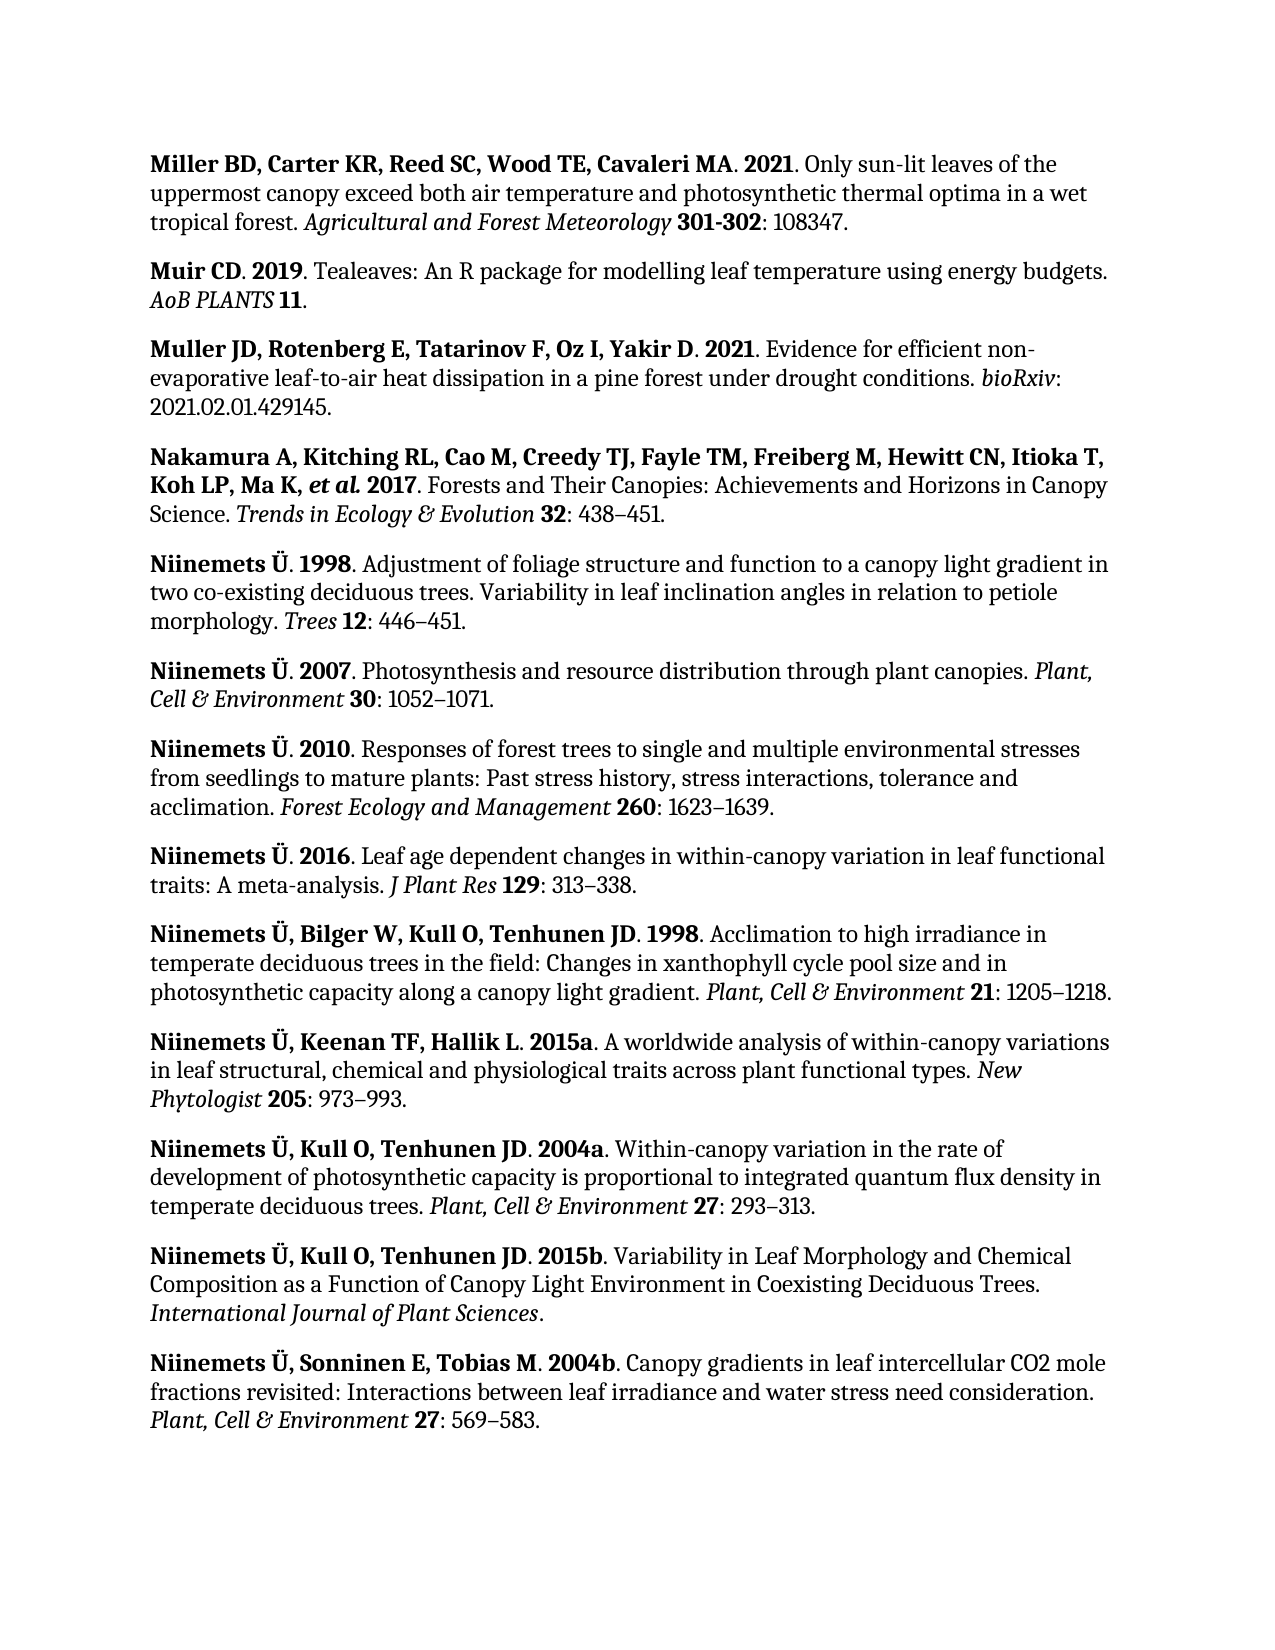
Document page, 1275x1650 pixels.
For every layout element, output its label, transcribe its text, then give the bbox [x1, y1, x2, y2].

text Niinemets Ü. 2016. Leaf age dependent changes in within-canopy variation in leaf functional traits: A meta-analysis. J Plant Res 129: 313–338. [150, 842, 1125, 899]
text Nakamura A, Kitching RL, Cao M, Creedy TJ, Fayle TM, Freiberg M, Hewitt CN, Itioka T, Koh LP, Ma K, et al. 2017. Forests and Their Canopies: Achievements and Horizons in Canopy Science. Trends in Ecology & Evolution 32: 438–451. [150, 442, 1125, 529]
text Muller JD, Rotenberg E, Tatarinov F, Oz I, Yakir D. 2021. Evidence for efficient non-evaporative leaf-to-air heat dissipation in a pine forest under drought conditions. bioRxiv: 2021.02.01.429145. [150, 335, 1125, 422]
text Niinemets Ü. 2007. Photosynthesis and resource distribution through plant canopies. Plant, Cell & Environment 30: 1052–1071. [150, 657, 1125, 714]
text Miller BD, Carter KR, Reed SC, Wood TE, Cavaleri MA. 2021. Only sun-lit leaves of the uppermost canopy exceed both air temperature and photosynthetic thermal optima in a wet tropical forest. Agricultural and Forest Meteorology 301-302: 108347. [150, 150, 1125, 236]
text Niinemets Ü, Kull O, Tenhunen JD. 2015b. Variability in Leaf Morphology and Chemical Composition as a Function of Canopy Light Environment in Coexisting Deciduous Trees. International Journal of Plant Sciences. [150, 1242, 1125, 1328]
text Muir CD. 2019. Tealeaves: An R package for modelling leaf temperature using energy budgets. AoB PLANTS 11. [150, 257, 1125, 314]
text Niinemets Ü. 1998. Adjustment of foliage structure and function to a canopy light gradient in two co-existing deciduous trees. Variability in leaf inclination angles in relation to petiole morphology. Trees 12: 446–451. [150, 549, 1125, 636]
text Niinemets Ü, Kull O, Tenhunen JD. 2004a. Within-canopy variation in the rate of development of photosynthetic capacity is proportional to integrated quantum flux density in temperate deciduous trees. Plant, Cell & Environment 27: 293–313. [150, 1134, 1125, 1221]
text Niinemets Ü, Bilger W, Kull O, Tenhunen JD. 1998. Acclimation to high irradiance in temperate deciduous trees in the field: Changes in xanthophyll cycle pool size and in photosynthetic capacity along a canopy light gradient. Plant, Cell & Environment 21: 1205–1218. [150, 920, 1125, 1007]
text Niinemets Ü, Keenan TF, Hallik L. 2015a. A worldwide analysis of within-canopy variations in leaf structural, chemical and physiological traits across plant functional types. New Phytologist 205: 973–993. [150, 1027, 1125, 1114]
text Niinemets Ü. 2010. Responses of forest trees to single and multiple environmental stresses from seedlings to mature plants: Past stress history, stress interactions, tolerance and acclimation. Forest Ecology and Management 260: 1623–1639. [150, 735, 1125, 821]
text Niinemets Ü, Sonninen E, Tobias M. 2004b. Canopy gradients in leaf intercellular CO2 mole fractions revisited: Interactions between leaf irradiance and water stress need consideration. Plant, Cell & Environment 27: 569–583. [150, 1349, 1125, 1435]
